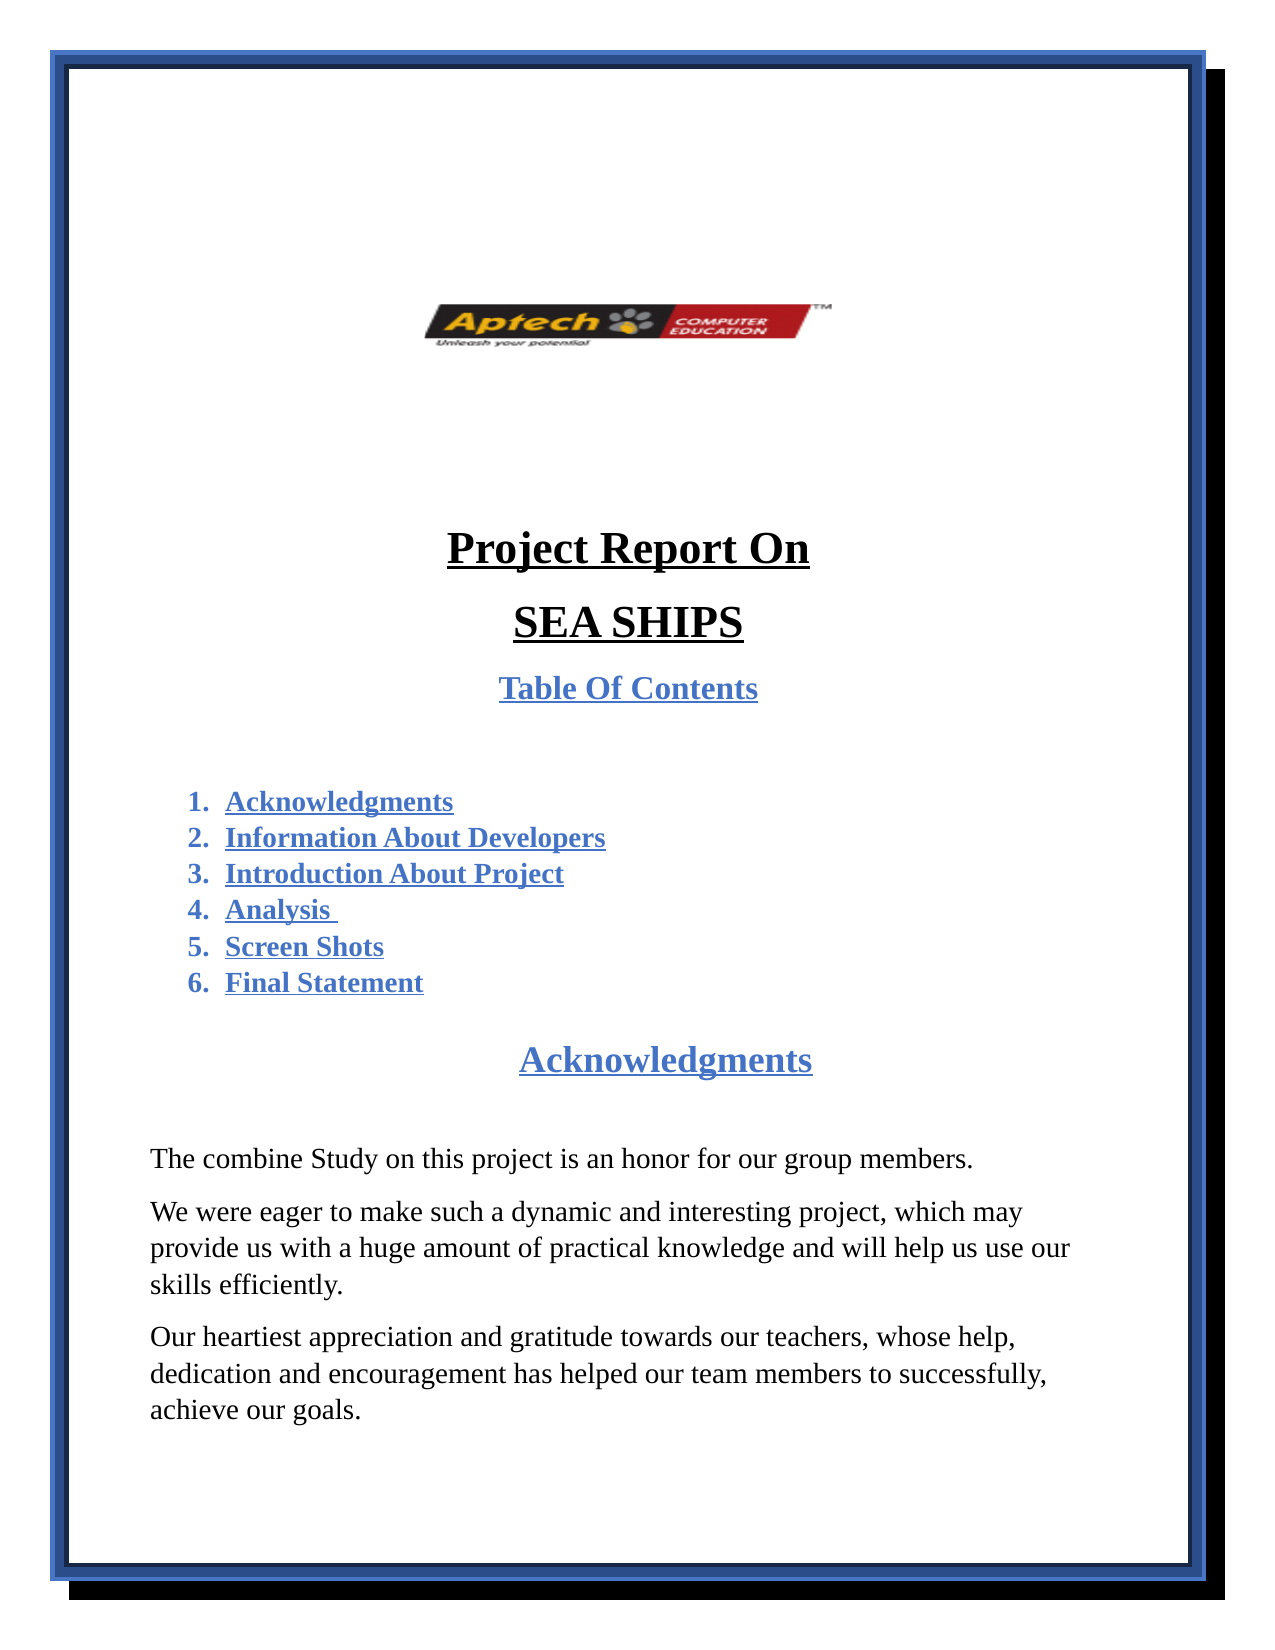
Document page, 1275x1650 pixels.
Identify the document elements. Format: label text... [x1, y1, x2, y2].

text The combine Study on this project is an honor for our group members. [150, 1142, 1106, 1175]
list Screen Shots [187, 929, 1106, 962]
text Table Of Contents [150, 668, 1106, 706]
text We were eager to make such a dynamic and interesting project, which may provide us with a huge amount of practical knowledge and will help us use our skills efficiently. [150, 1194, 1106, 1300]
picture [424, 223, 832, 429]
text Our heartiest appreciation and gratitude towards our teachers, whose help, dedication and encouragement has helped our team members to successfully, achieve our goals. [150, 1319, 1106, 1425]
list Information About Developers [187, 820, 1106, 854]
list Acknowledgments [187, 784, 1106, 818]
list Analysis [187, 892, 1106, 926]
list Final Statement [187, 965, 1106, 998]
text SEA SHIPS [150, 594, 1106, 647]
list Acknowledgments [225, 1037, 1106, 1080]
list Introduction About Project [187, 856, 1106, 890]
text Project Report On [150, 521, 1106, 574]
